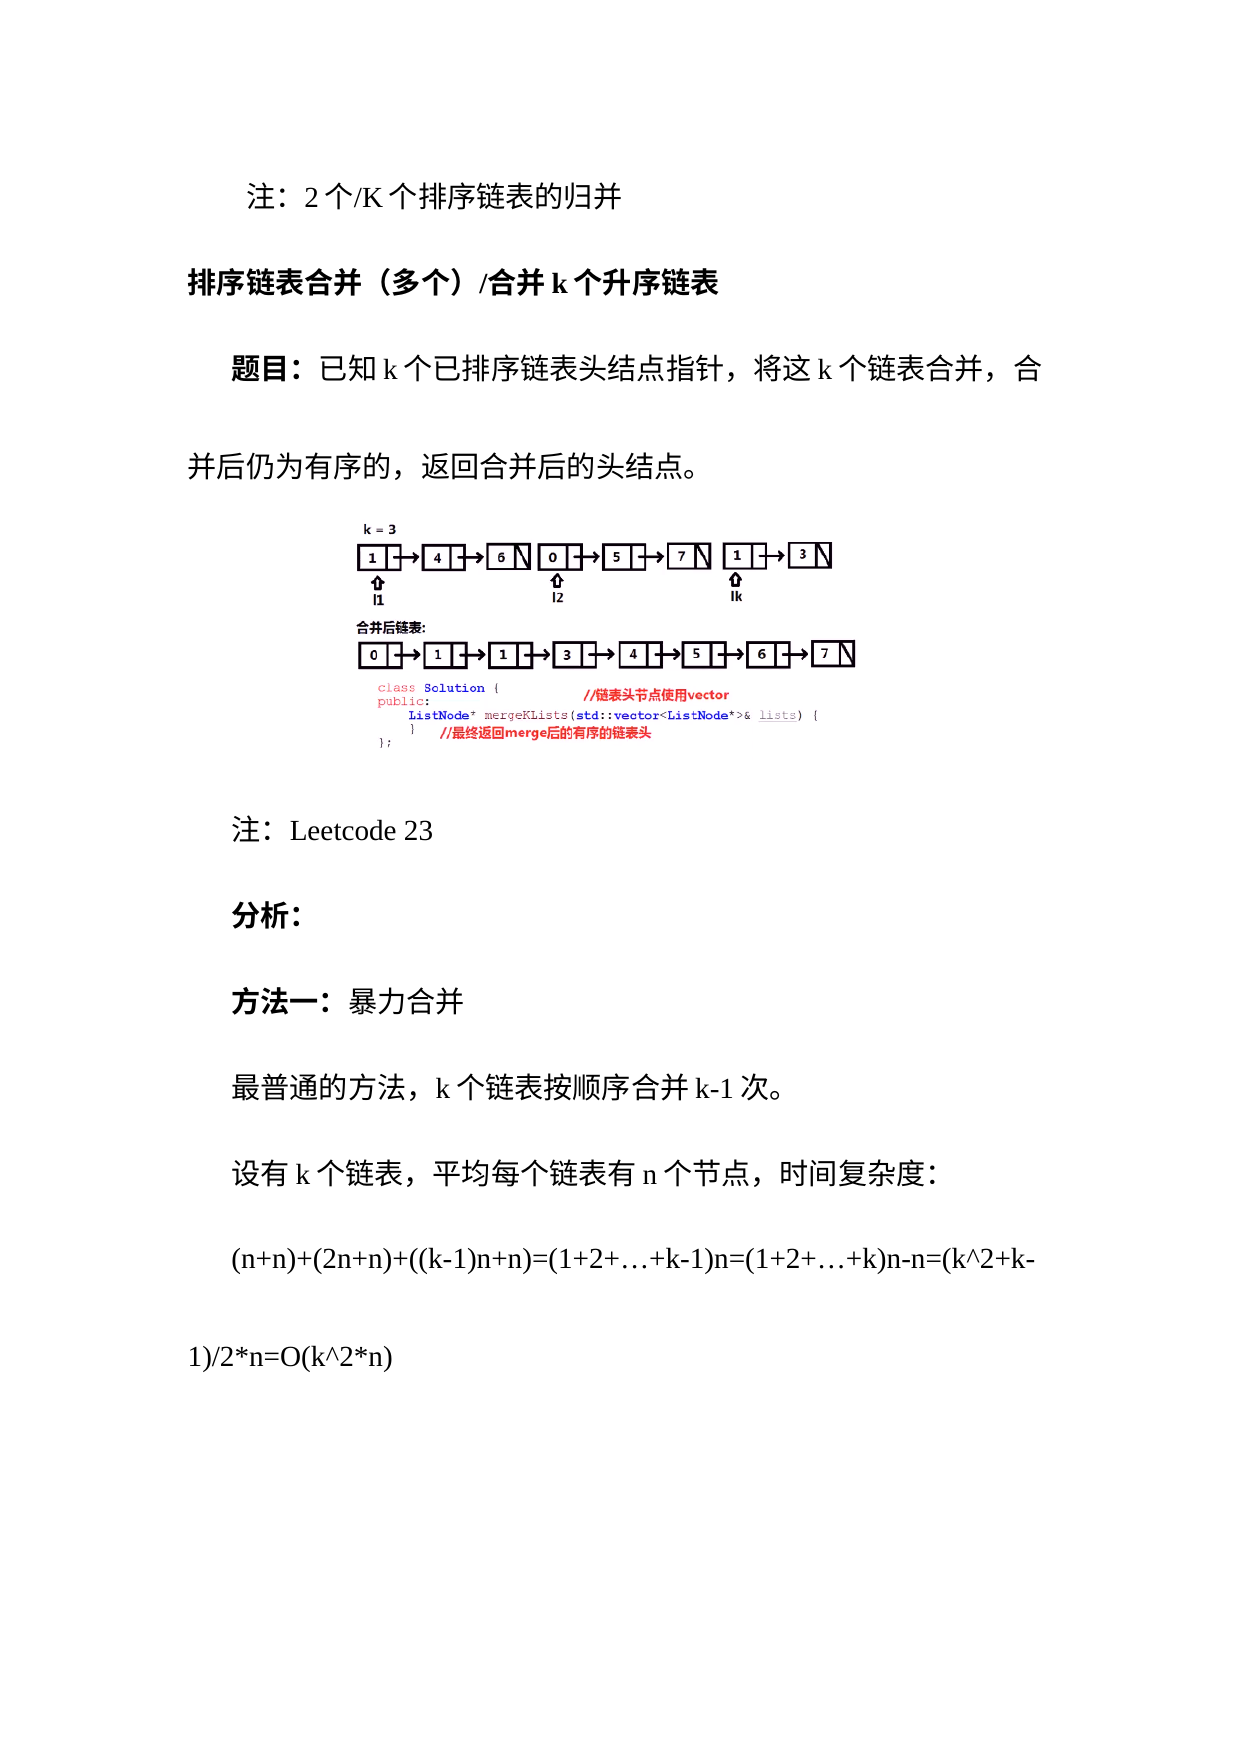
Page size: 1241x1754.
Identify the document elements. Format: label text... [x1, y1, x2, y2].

text 最普通的方法，k个链表按顺序合并k-1次。 [187, 1053, 1053, 1118]
text 注：2个/K个排序链表的归并 [246, 162, 1053, 227]
subtitle 排序链表合并（多个）/合并k个升序链表 [187, 248, 1053, 313]
text 设有k个链表，平均每个链表有n个节点，时间复杂度： [187, 1139, 1053, 1204]
text 注：Leetcode 23 [187, 795, 1053, 860]
text 题目：已知k个已排序链表头结点指针，将这k个链表合并，合并后仍为有序的，返回合并后的头结点。 [187, 334, 1053, 497]
text 方法一：暴力合并 [187, 967, 1053, 1032]
text 分析： [187, 881, 1053, 946]
text (n+n)+(2n+n)+((k-1)n+n)=(1+2+…+k-1)n=(1+2+…+k)n-n=(k^2+k-1)/2*n=O(k^2*n) [187, 1225, 1053, 1388]
picture [340, 517, 900, 760]
